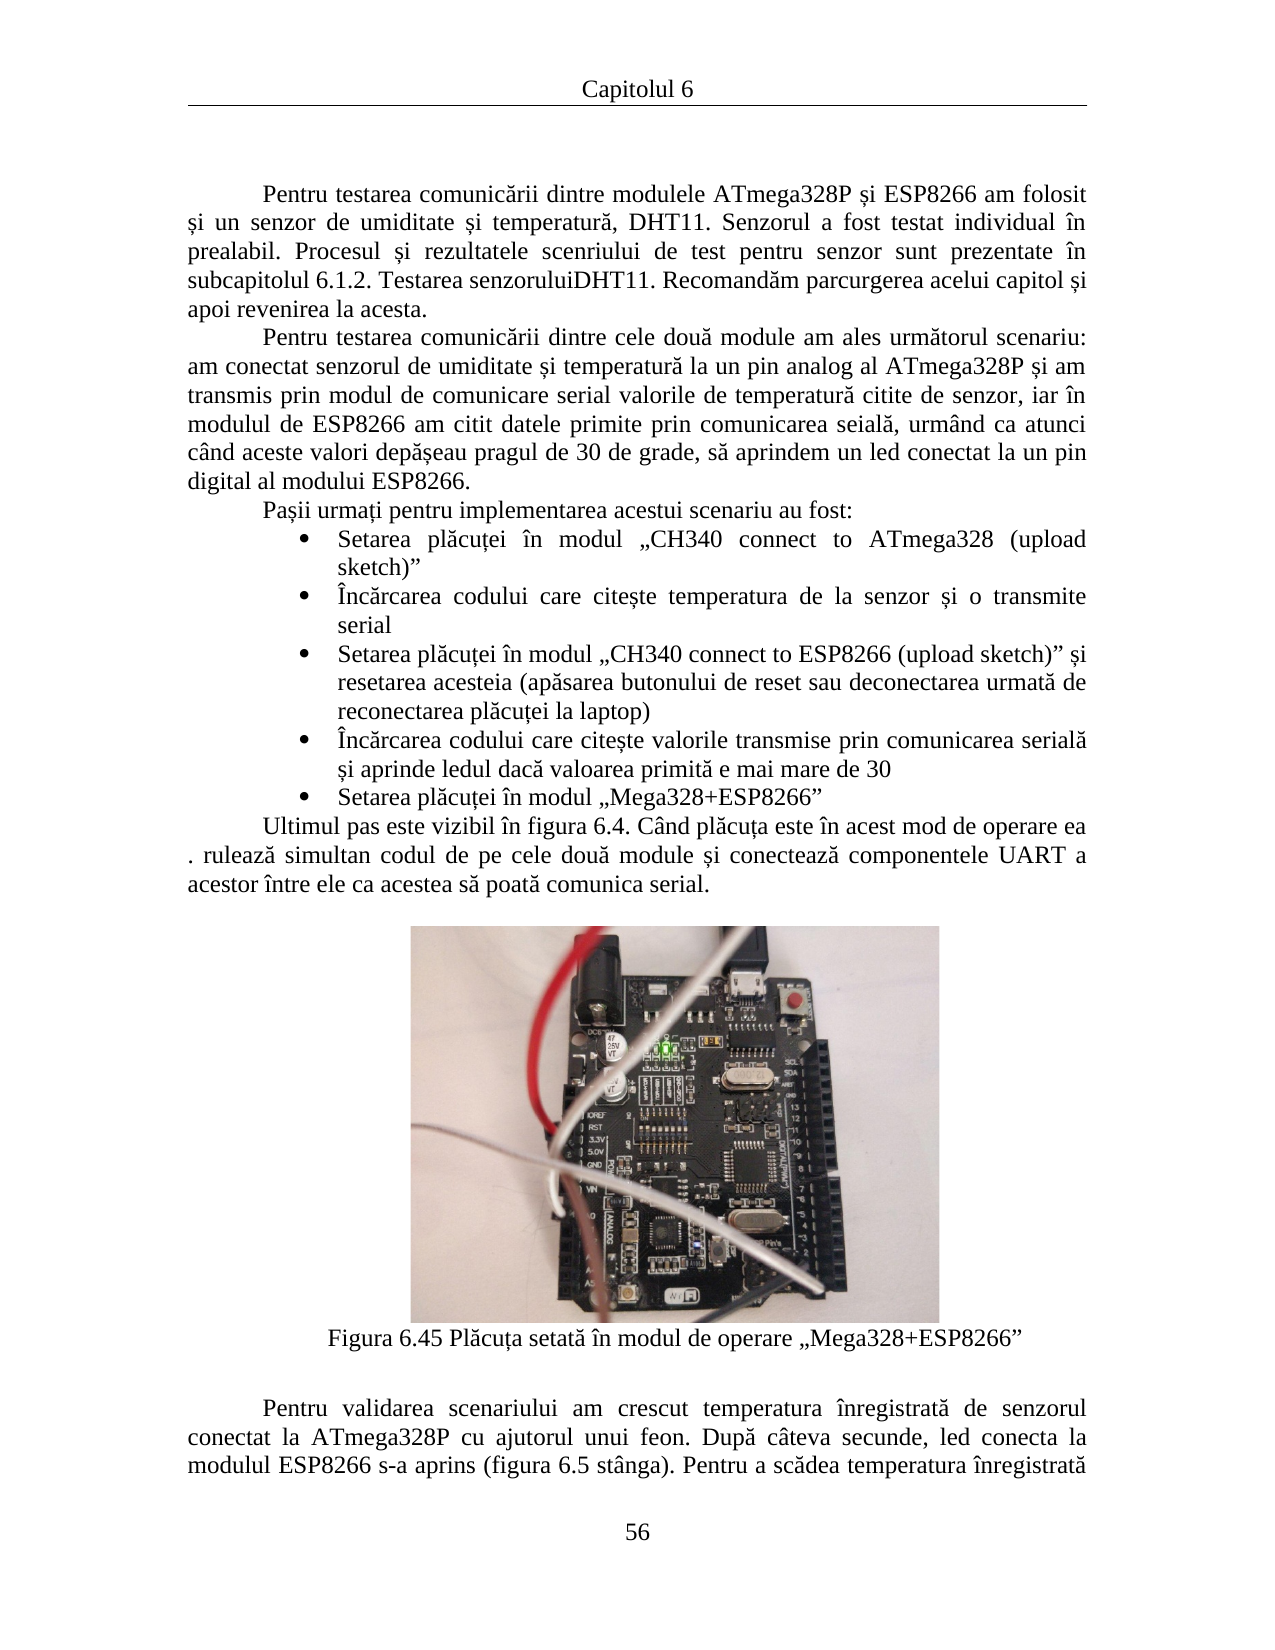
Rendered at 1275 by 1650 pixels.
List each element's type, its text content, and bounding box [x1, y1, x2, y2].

list Setarea plăcuței în modul „CH340 connect to ESP8266 (upload sketch)” și resetarea acesteia (apăsarea butonului de reset sau deconectarea urmată de reconectarea plăcuței la laptop) [300, 639, 1087, 725]
list Încărcarea codului care citește valorile transmise prin comunicarea serială și aprinde ledul dacă valoarea primită e mai mare de 30 [300, 725, 1087, 782]
text Pentru testarea comunicării dintre modulele ATmega328P și ESP8266 am folosit și un senzor de umiditate și temperatură, DHT11. Senzorul a fost testat individual în prealabil. Procesul și rezultatele scenriului de test pentru senzor sunt prezentate în subcapitolul 6.1.2. Testarea senzoruluiDHT11. Recomandăm parcurgerea acelui capitol și apoi revenirea la acesta. [187, 179, 1087, 322]
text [187, 1393, 1087, 1479]
text Pașii urmați pentru implementarea acestui scenariu au fost: [187, 495, 1087, 524]
text Ultimul pas este vizibil în figura 6.4. Când plăcuța este în acest mod de operare ea . rulează simultan codul de pe cele două module și conectează componentele UART a acestor între ele ca acestea să poată comunica serial. [187, 811, 1087, 897]
list Setarea plăcuței în modul „CH340 connect to ATmega328 (upload sketch)” [300, 524, 1087, 581]
picture [410, 926, 940, 1323]
text Pentru testarea comunicării dintre cele două module am ales următorul scenariu: am conectat senzorul de umiditate și temperatură la un pin analog al ATmega328P și am transmis prin modul de comunicare serial valorile de temperatură citite de senzor, iar în modulul de ESP8266 am citit datele primite prin comunicarea seială, urmând ca atunci când aceste valori depășeau pragul de 30 de grade, să aprindem un led conectat la un pin digital al modului ESP8266. [187, 322, 1087, 495]
list Setarea plăcuței în modul „Mega328+ESP8266” [300, 782, 1087, 811]
list Încărcarea codului care citește temperatura de la senzor și o transmite serial [300, 581, 1087, 639]
